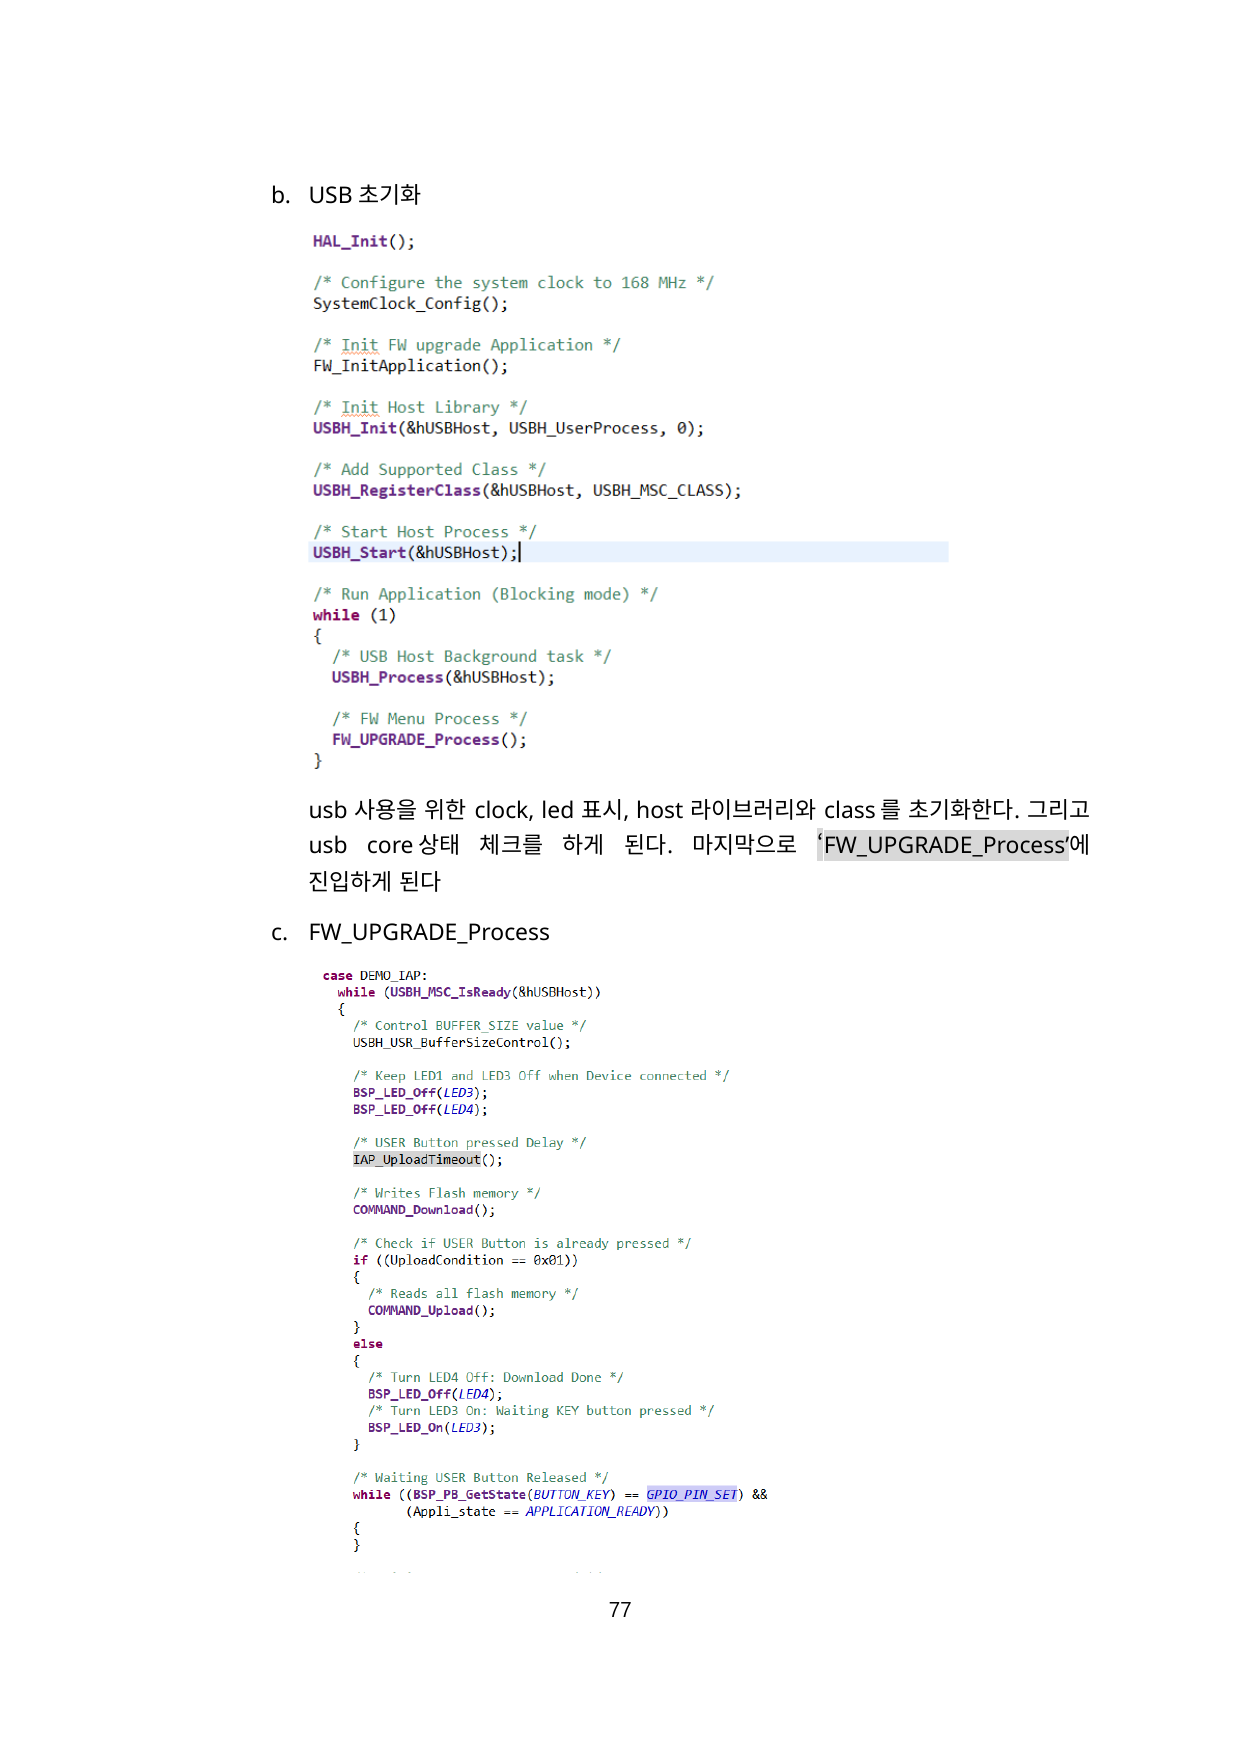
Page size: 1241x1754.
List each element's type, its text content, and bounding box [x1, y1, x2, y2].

list USB 초기화 [271, 177, 1090, 211]
picture [308, 229, 949, 773]
list FW_UPGRADE_Process [271, 916, 1090, 947]
list usb 사용을 위한 clock, led 표시, host 라이브러리와 class를 초기화한다. 그리고 usb core상태 체크를 하게 된다. 마지막으로 ‘FW_UPGRADE_Process’에 진입하게 된다 [308, 791, 1090, 897]
picture [308, 966, 828, 1573]
